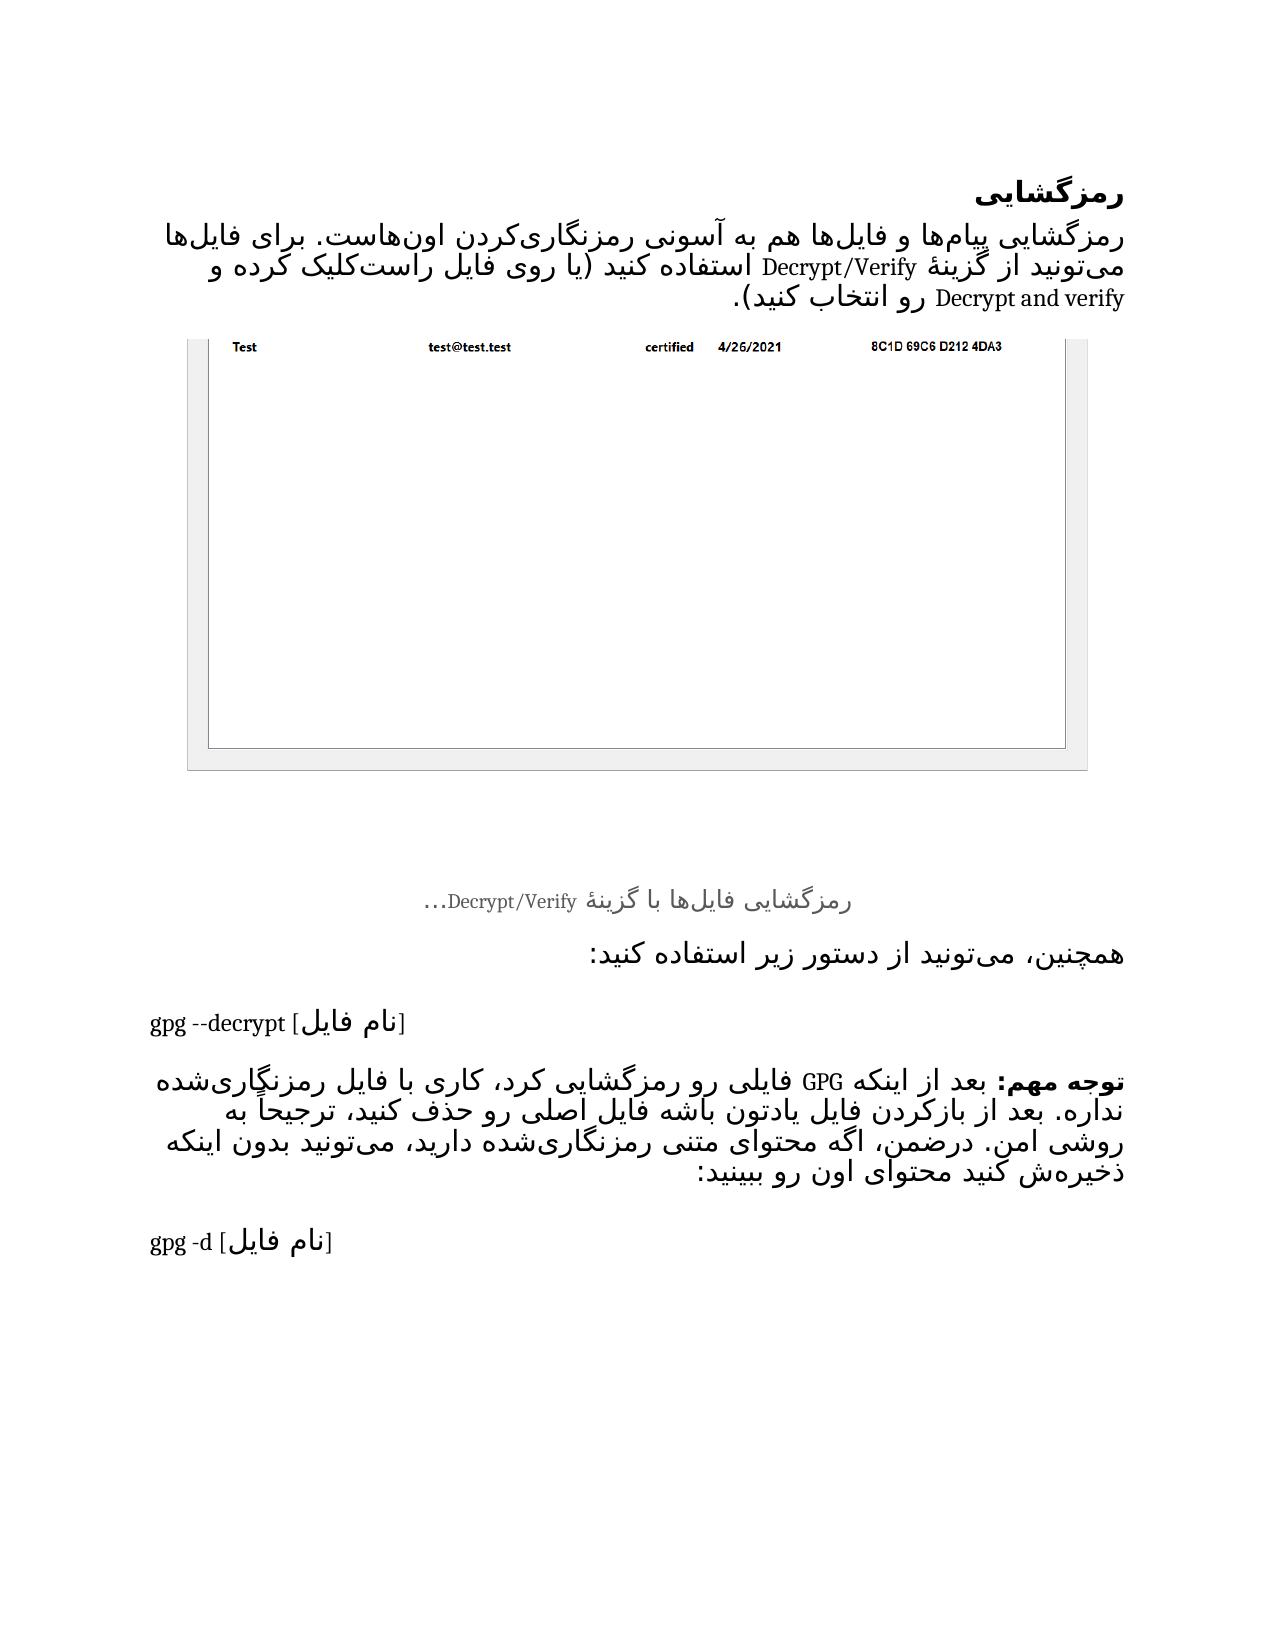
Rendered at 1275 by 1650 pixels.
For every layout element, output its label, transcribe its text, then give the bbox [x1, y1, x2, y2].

text توجه مهم: بعد از اینکه GPG فایلی رو رمزگشایی کرد، کاری با فایل رمزنگاری‌شده نداره. بعد از بازکردن فایل یادتون باشه فایل اصلی رو حذف کنید، ترجیحاً به روشی امن. درضمن، اگه محتوای متنی رمزنگاری‌شده دارید، می‌تونید بدون اینکه ذخیره‌ش کنید محتوای اون رو ببینید: [150, 1066, 1125, 1189]
subtitle رمزگشایی [150, 175, 1125, 209]
picture [187, 339, 1088, 771]
text رمزگشایی فایل‌ها با گزینهٔ Decrypt/Verify… [150, 887, 1125, 914]
text همچنین، می‌تونید از دستور زیر استفاده کنید: [150, 939, 1125, 970]
text رمزگشایی پیام‌ها و فایل‌ها هم به آسونی رمزنگاری‌کردن اون‌هاست. برای فایل‌ها می‌تونید از گزینهٔ Decrypt/Verify استفاده کنید (یا روی فایل راست‌کلیک کرده و Decrypt and verify رو انتخاب کنید). [150, 221, 1125, 313]
text gpg -d [نام فایل] [150, 1226, 1125, 1256]
text gpg --decrypt [نام فایل] [150, 1007, 1125, 1038]
